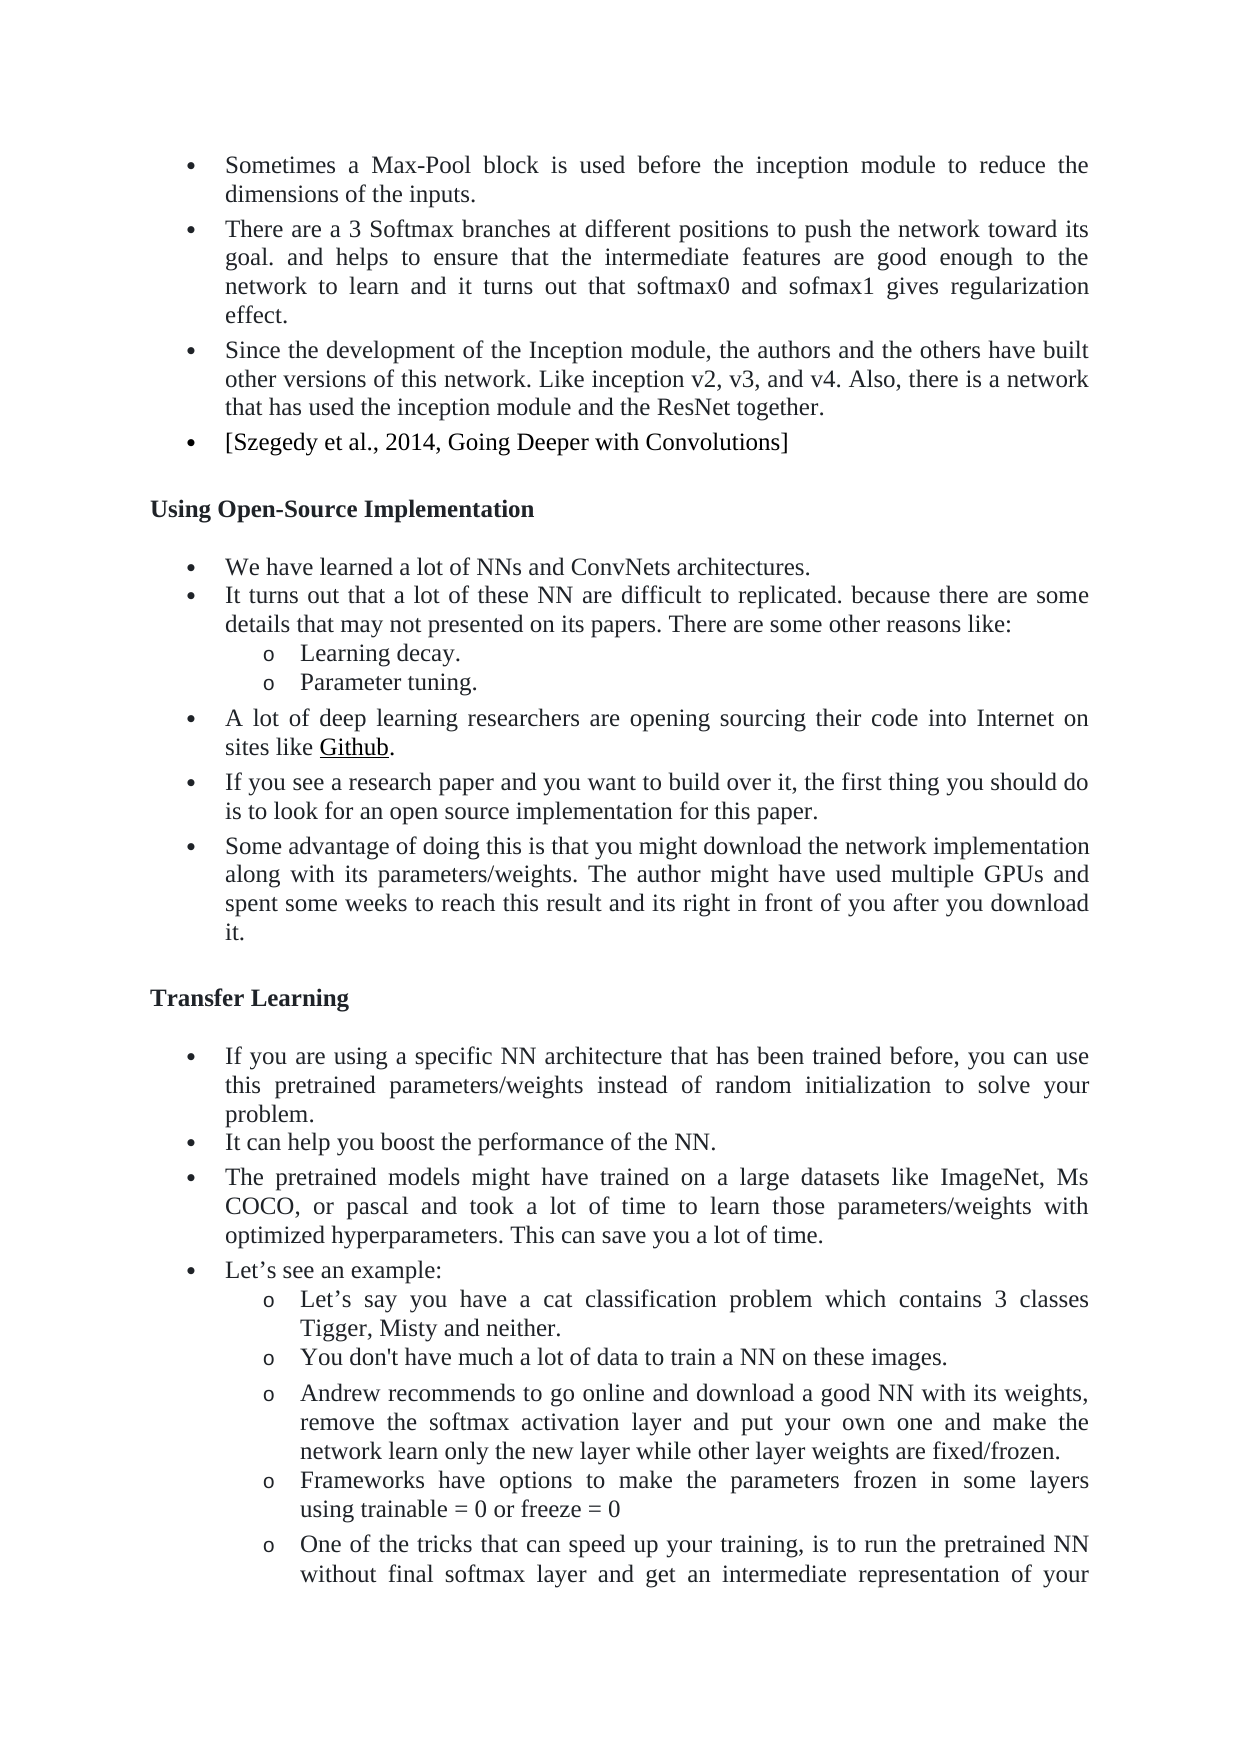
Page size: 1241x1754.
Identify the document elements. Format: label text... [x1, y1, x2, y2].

list Some advantage of doing this is that you might download the network implementation along with its parameters/weights. The author might have used multiple GPUs and spent some weeks to reach this result and its right in front of you after you download it. [187, 831, 1090, 946]
list It turns out that a lot of these NN are difficult to replicated. because there are some details that may not presented on its papers. There are some other reasons like: [187, 580, 1090, 638]
list [Szegedy et al., 2014, Going Deeper with Convolutions] [187, 427, 1090, 456]
list A lot of deep learning researchers are opening sourcing their code into Internet on sites like Github. [187, 703, 1090, 761]
list The pretrained models might have trained on a large datasets like ImageNet, Ms COCO, or pascal and took a lot of time to learn those parameters/weights with optimized hyperparameters. This can save you a lot of time. [187, 1162, 1090, 1249]
list Let’s see an example: [187, 1255, 1090, 1284]
list If you see a research paper and you want to build over it, the first thing you should do is to look for an open source implementation for this paper. [187, 767, 1090, 824]
list Frameworks have options to make the parameters frozen in some layers using trainable = 0 or freeze = 0 [262, 1465, 1090, 1523]
list Sometimes a Max-Pool block is used before the inception module to reduce the dimensions of the inputs. [187, 150, 1090, 207]
list We have learned a lot of NNs and ConvNets architectures. [187, 552, 1090, 580]
list Learning decay. [262, 638, 1090, 667]
list There are a 3 Softmax branches at different positions to push the network toward its goal. and helps to ensure that the intermediate features are good enough to the network to learn and it turns out that softmax0 and sofmax1 gives regularization effect. [187, 214, 1090, 329]
text Transfer Learning [150, 983, 1090, 1012]
text Using Open-Source Implementation [150, 494, 1090, 522]
list Parameter tuning. [262, 667, 1090, 697]
list Andrew recommends to go online and download a good NN with its weights, remove the softmax activation layer and put your own one and make the network learn only the new layer while other layer weights are fixed/frozen. [262, 1378, 1090, 1465]
list Since the development of the Inception module, the authors and the others have built other versions of this network. Like inception v2, v3, and v4. Also, there is a network that has used the inception module and the ResNet together. [187, 335, 1090, 421]
list It can help you boost the performance of the NN. [187, 1127, 1090, 1156]
list Let’s say you have a cat classification problem which contains 3 classes Tigger, Misty and neither. [262, 1284, 1090, 1342]
list You don't have much a lot of data to train a NN on these images. [262, 1342, 1090, 1372]
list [262, 1529, 1090, 1588]
list If you are using a specific NN architecture that has been trained before, you can use this pretrained parameters/weights instead of random initialization to solve your problem. [187, 1041, 1090, 1127]
